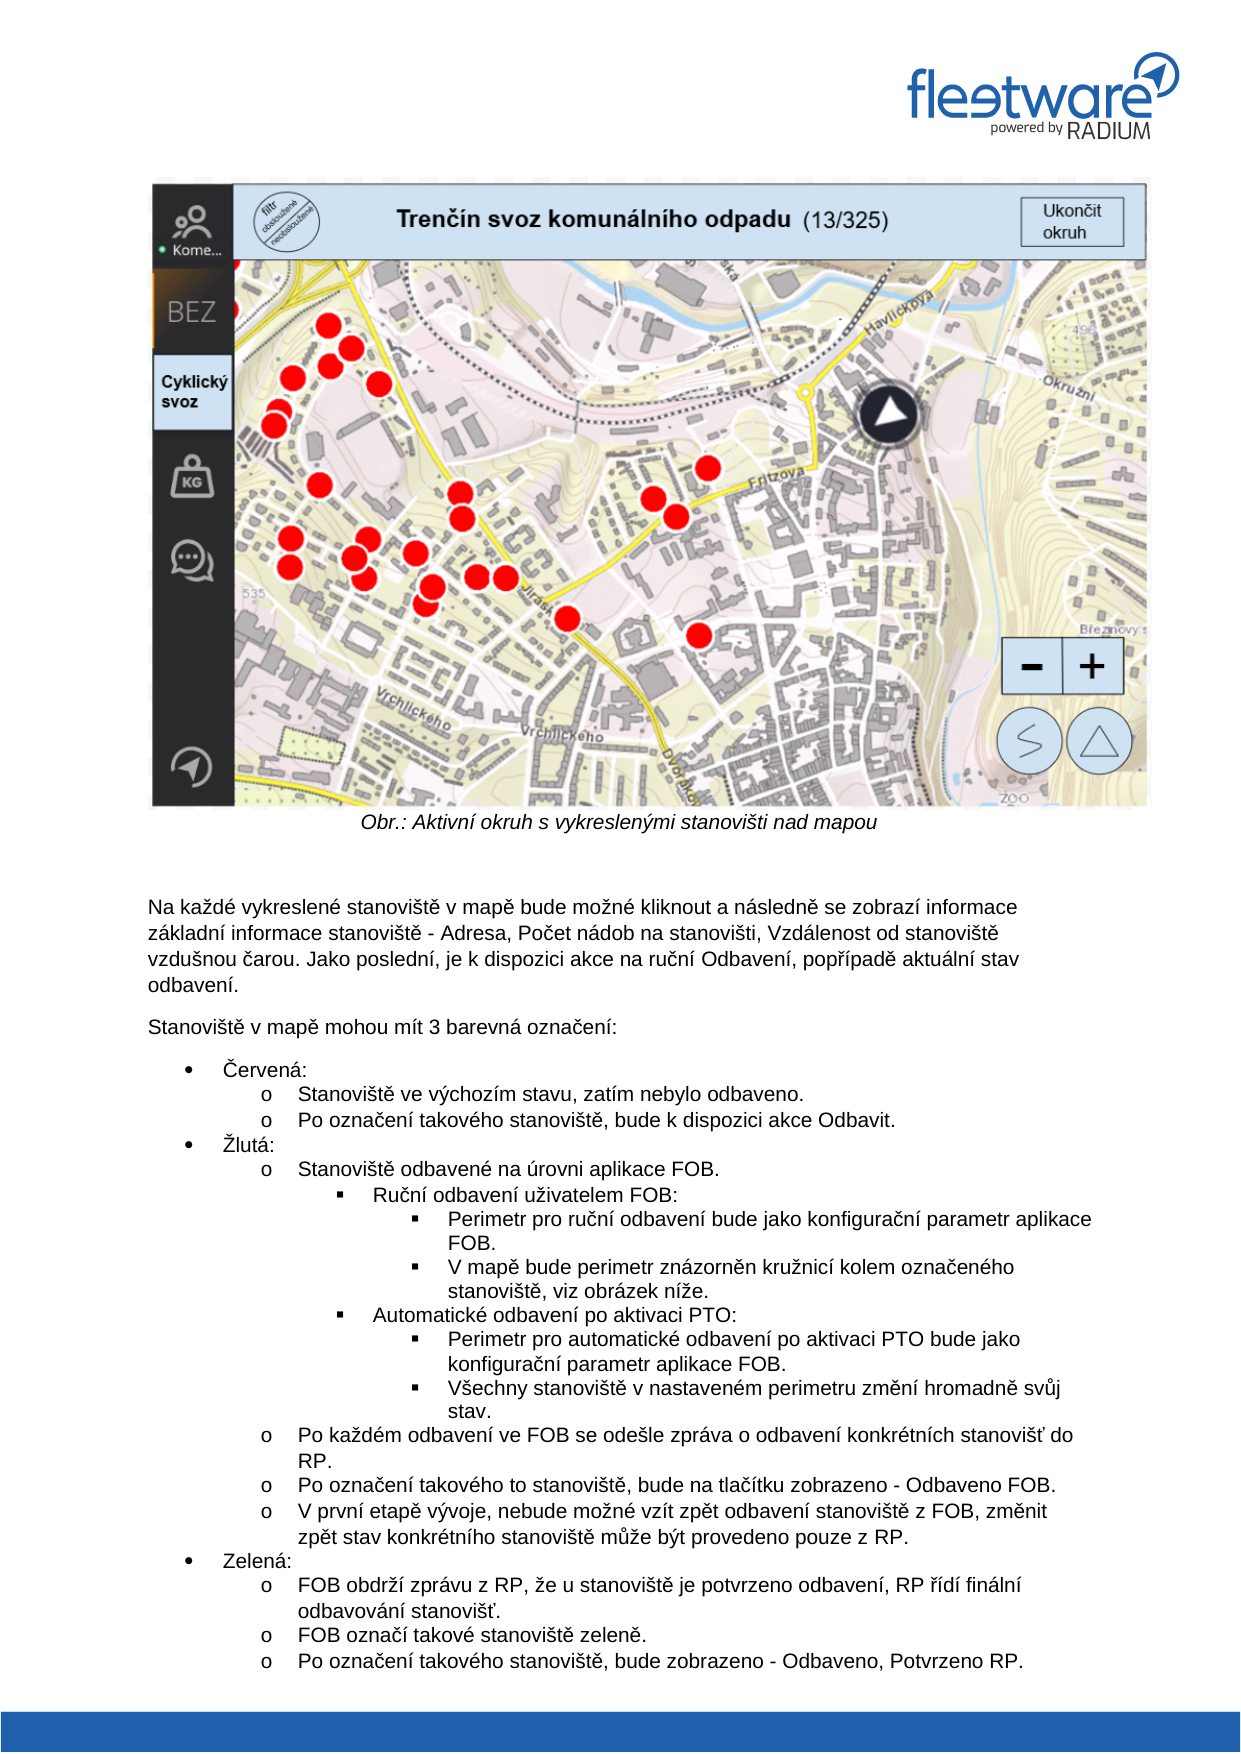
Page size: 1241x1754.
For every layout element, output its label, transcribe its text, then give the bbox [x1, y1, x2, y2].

text Stanoviště v mapě mohou mít 3 barevná označení: [148, 1015, 1093, 1039]
list Červená: [185, 1057, 1093, 1082]
list Stanoviště odbavené na úrovni aplikace FOB. [260, 1157, 1093, 1183]
list Po označení takového to stanoviště, bude na tlačítku zobrazeno - Odbaveno FOB. [260, 1473, 1093, 1499]
list Všechny stanoviště v nastaveném perimetru změní hromadně svůj stav. [410, 1375, 1093, 1423]
list Stanoviště ve výchozím stavu, zatím nebylo odbaveno. [260, 1082, 1093, 1107]
list FOB označí takové stanoviště zeleně. [260, 1623, 1093, 1648]
text Obr.: Aktivní okruh s vykreslenými stanovišti nad mapou [148, 810, 1093, 833]
list V mapě bude perimetr znázorněn kružnicí kolem označeného stanoviště, viz obrázek níže. [410, 1255, 1093, 1303]
list Po označení takového stanoviště, bude k dispozici akce Odbavit. [260, 1107, 1093, 1133]
list Perimetr pro automatické odbavení po aktivaci PTO bude jako konfigurační parametr aplikace FOB. [410, 1327, 1093, 1375]
list Ruční odbavení uživatelem FOB: [335, 1183, 1093, 1207]
list FOB obdrží zprávu z RP, že u stanoviště je potvrzeno odbavení, RP řídí finální odbavování stanovišť. [260, 1573, 1093, 1623]
list V první etapě vývoje, nebude možné vzít zpět odbavení stanoviště z FOB, změnit zpět stav konkrétního stanoviště může být provedeno pouze z RP. [260, 1499, 1093, 1549]
text Na každé vykreslené stanoviště v mapě bude možné kliknout a následně se zobrazí informace základní informace stanoviště - Adresa, Počet nádob na stanovišti, Vzdálenost od stanoviště vzdušnou čarou. Jako poslední, je k dispozici akce na ruční Odbavení, popřípadě aktuální stav odbavení. [148, 895, 1093, 996]
list Po označení takového stanoviště, bude zobrazeno - Odbaveno, Potvrzeno RP. [260, 1648, 1093, 1674]
list Zelená: [185, 1549, 1093, 1573]
list Perimetr pro ruční odbavení bude jako konfigurační parametr aplikace FOB. [410, 1207, 1093, 1255]
list Po každém odbavení ve FOB se odešle zpráva o odbavení konkrétních stanovišť do RP. [260, 1423, 1093, 1473]
picture [0, 0, 1241, 1752]
list Automatické odbavení po aktivaci PTO: [335, 1303, 1093, 1327]
list Žlutá: [185, 1133, 1093, 1157]
